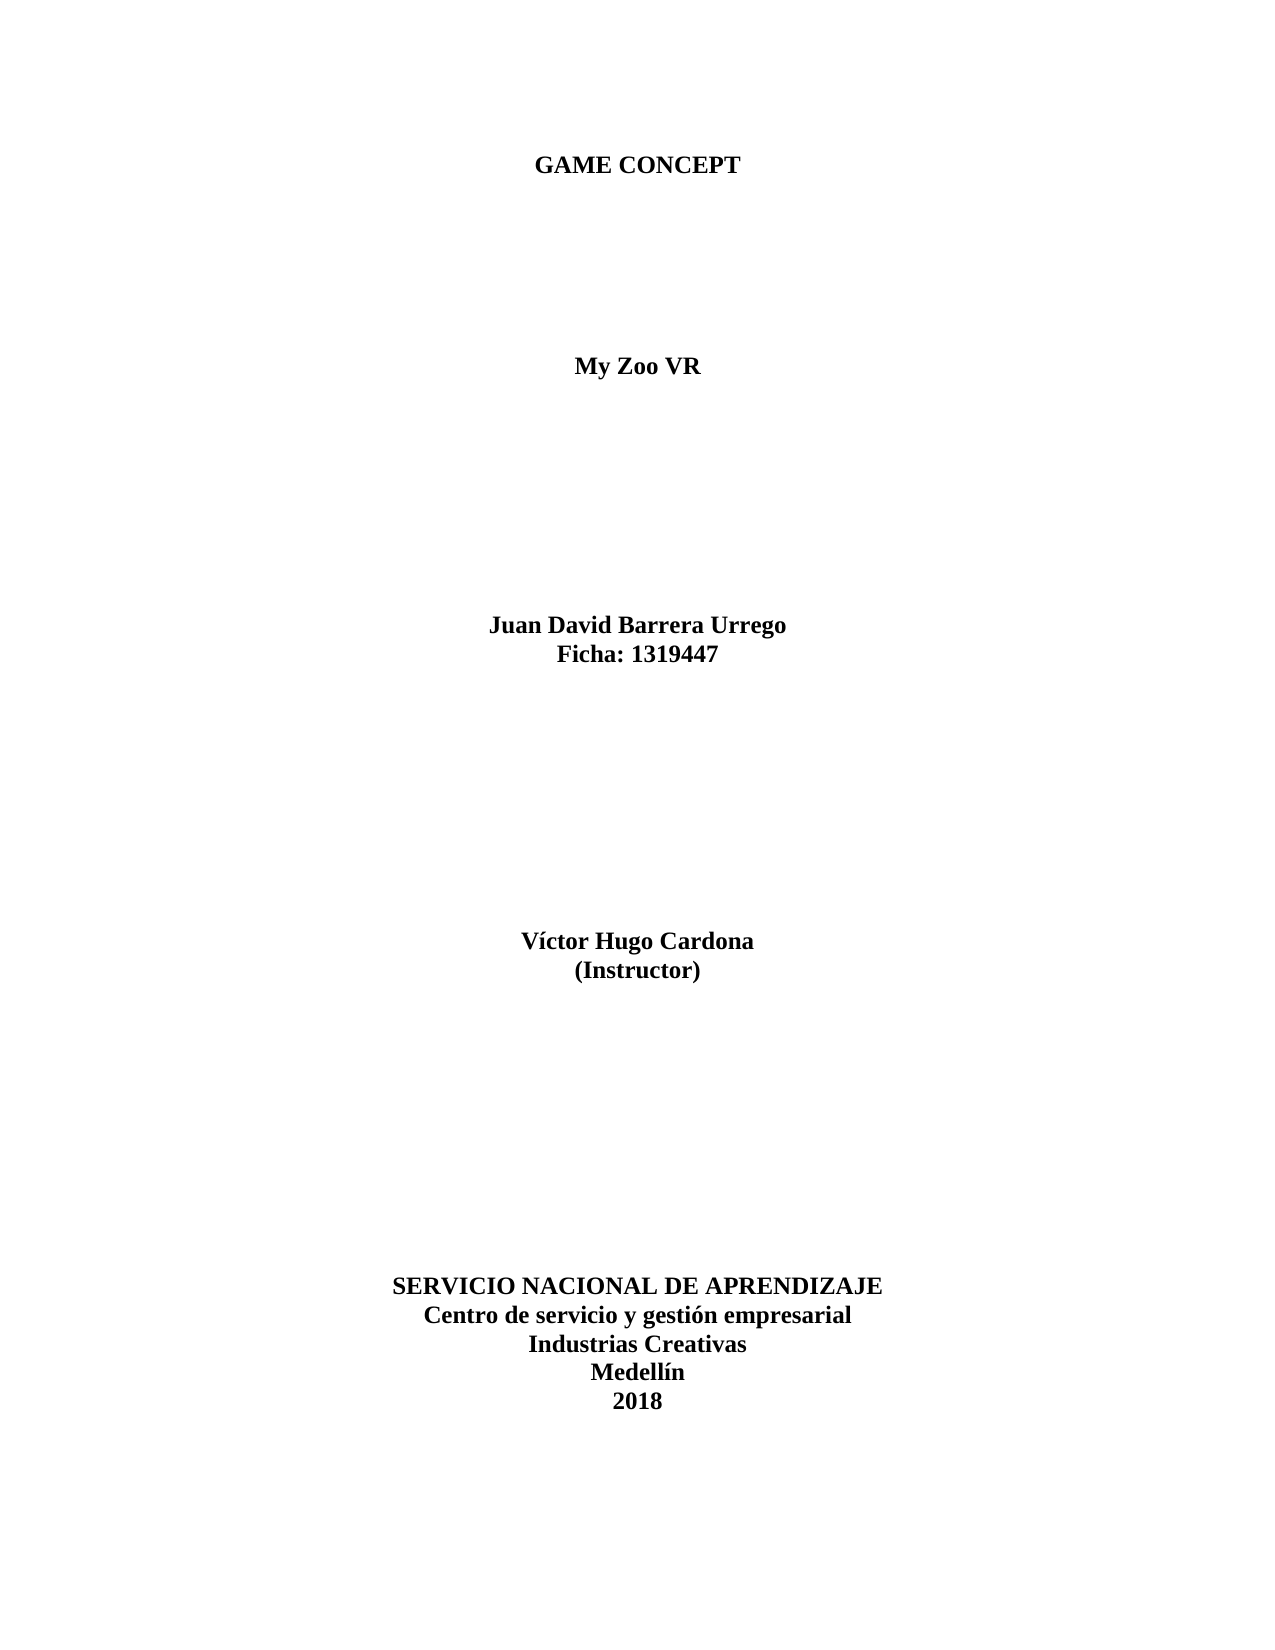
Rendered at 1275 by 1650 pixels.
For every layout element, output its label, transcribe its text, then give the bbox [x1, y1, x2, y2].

text GAME CONCEPT [150, 150, 1125, 179]
text My Zoo VR [150, 351, 1125, 380]
text Ficha: 1319447 [150, 639, 1125, 667]
text SERVICIO NACIONAL DE APRENDIZAJE [150, 1271, 1125, 1300]
text Industrias Creativas [150, 1329, 1125, 1357]
text Víctor Hugo Cardona [150, 926, 1125, 955]
text Centro de servicio y gestión empresarial [150, 1300, 1125, 1329]
text Medellín [150, 1357, 1125, 1386]
text 2018 [150, 1386, 1125, 1415]
text (Instructor) [150, 955, 1125, 984]
text Juan David Barrera Urrego [150, 610, 1125, 639]
